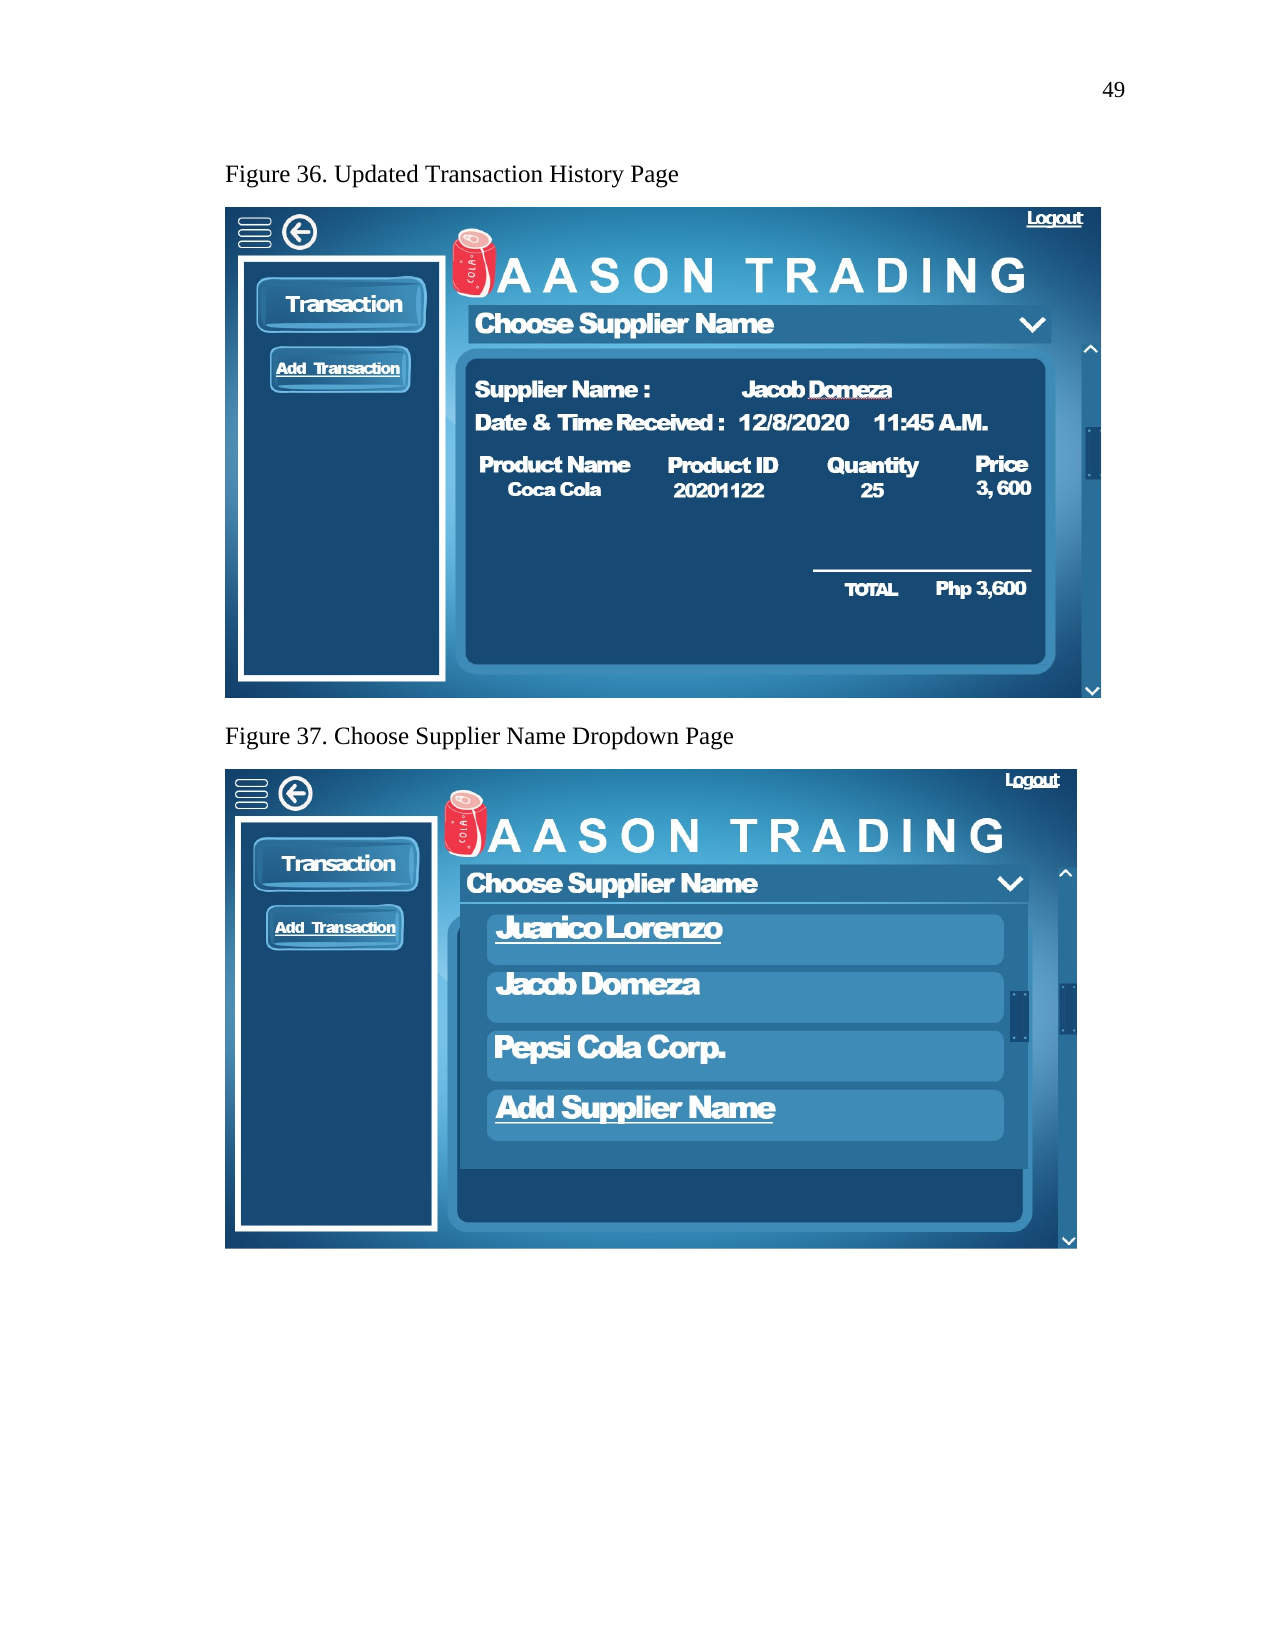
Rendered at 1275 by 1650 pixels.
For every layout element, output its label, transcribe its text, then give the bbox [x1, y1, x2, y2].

text Figure 36. Updated Transaction History Page [225, 159, 1221, 188]
picture [225, 207, 1102, 698]
picture [225, 769, 1078, 1249]
